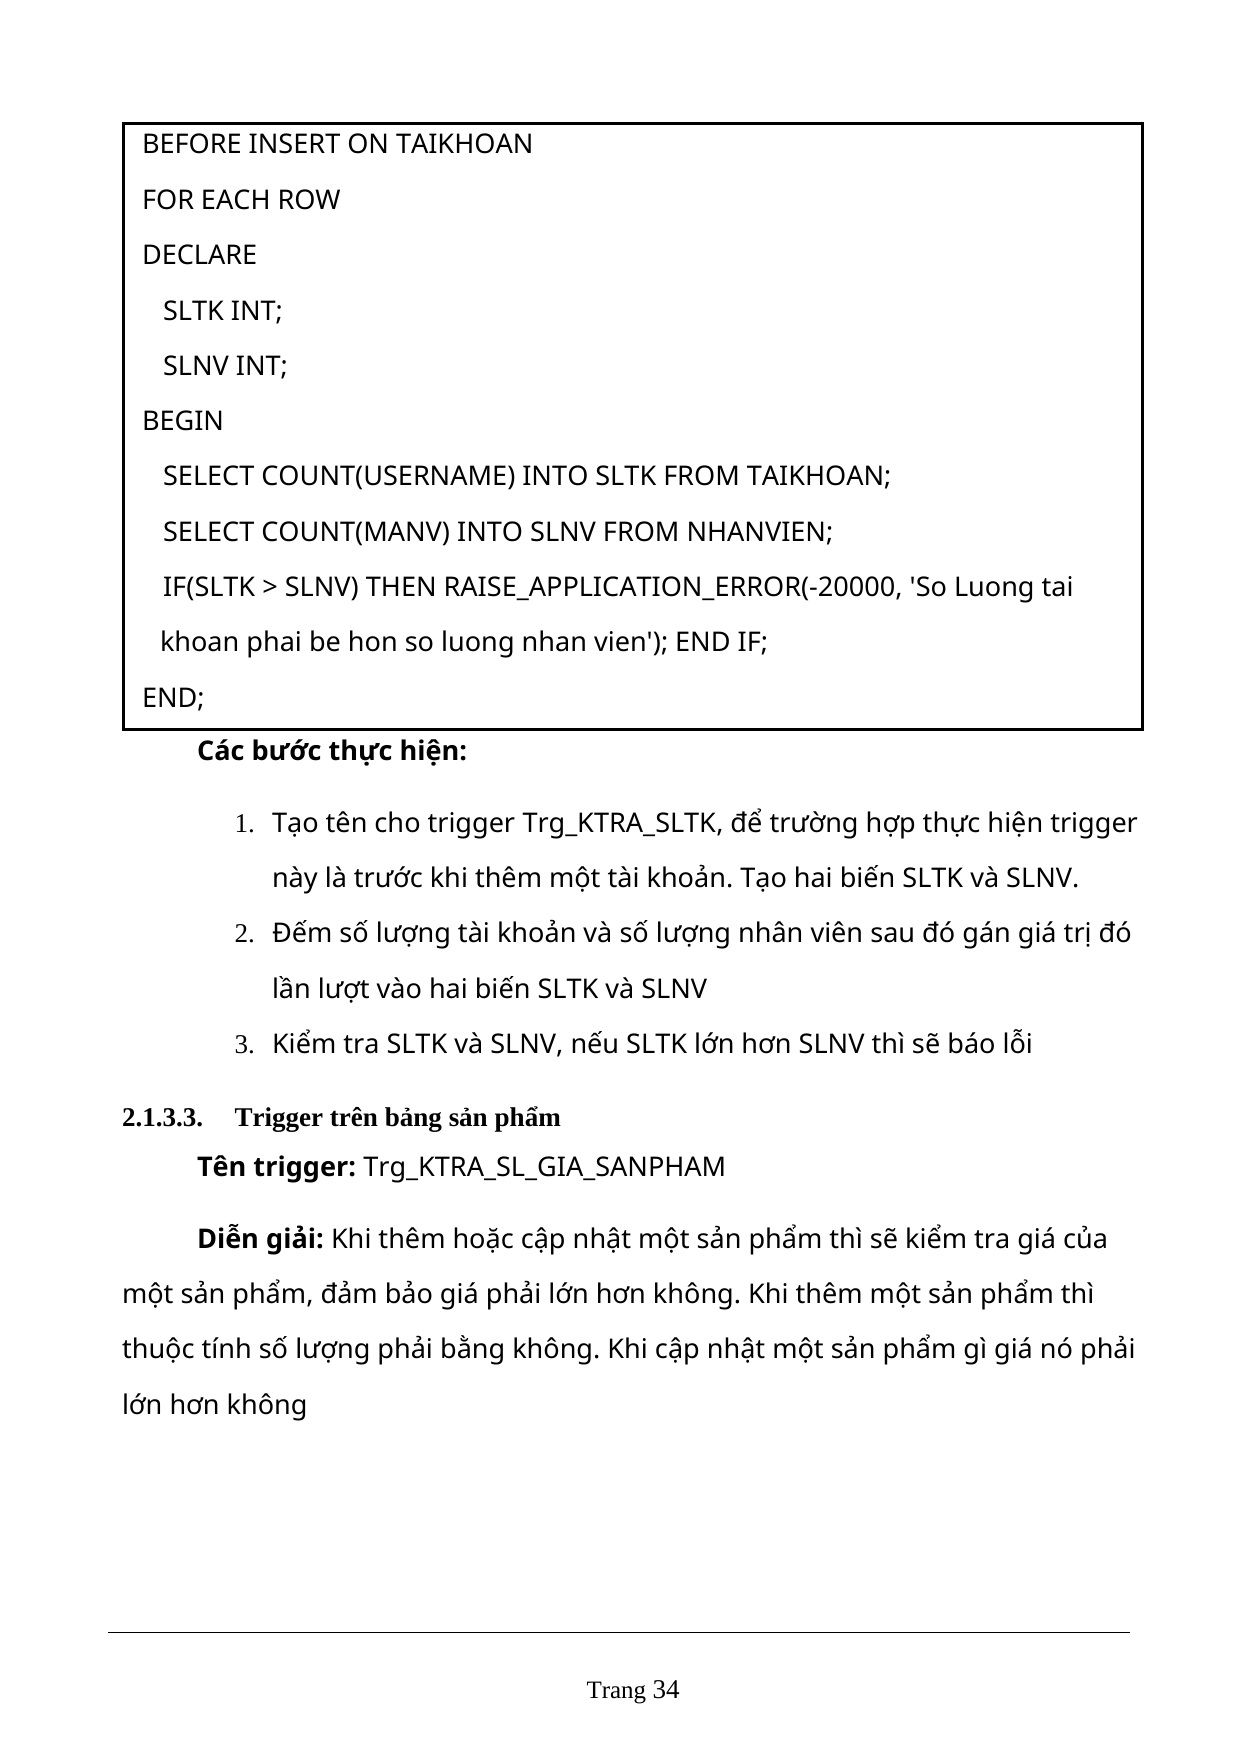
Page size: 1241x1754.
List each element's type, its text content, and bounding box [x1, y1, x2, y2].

text Diễn giải: Khi thêm hoặc cập nhật một sản phẩm thì sẽ kiểm tra giá của một sản phẩm, đảm bảo giá phải lớn hơn không. Khi thêm một sản phẩm thì thuộc tính số lượng phải bằng không. Khi cập nhật một sản phẩm gì giá nó phải lớn hơn không [122, 1219, 1144, 1422]
list Kiểm tra SLTK và SLNV, nếu SLTK lớn hơn SLNV thì sẽ báo lỗi [234, 1024, 1144, 1061]
list Tạo tên cho trigger Trg_KTRA_SLTK, để trường hợp thực hiện trigger này là trước khi thêm một tài khoản. Tạo hai biến SLTK và SLNV. [234, 803, 1144, 895]
text Các bước thực hiện: [122, 731, 1144, 768]
subtitle Trigger trên bảng sản phẩm [122, 1101, 1144, 1132]
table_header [125, 125, 1141, 728]
text Tên trigger: Trg_KTRA_SL_GIA_SANPHAM [122, 1147, 1144, 1184]
list Đếm số lượng tài khoản và số lượng nhân viên sau đó gán giá trị đó lần lượt vào hai biến SLTK và SLNV [234, 914, 1144, 1006]
